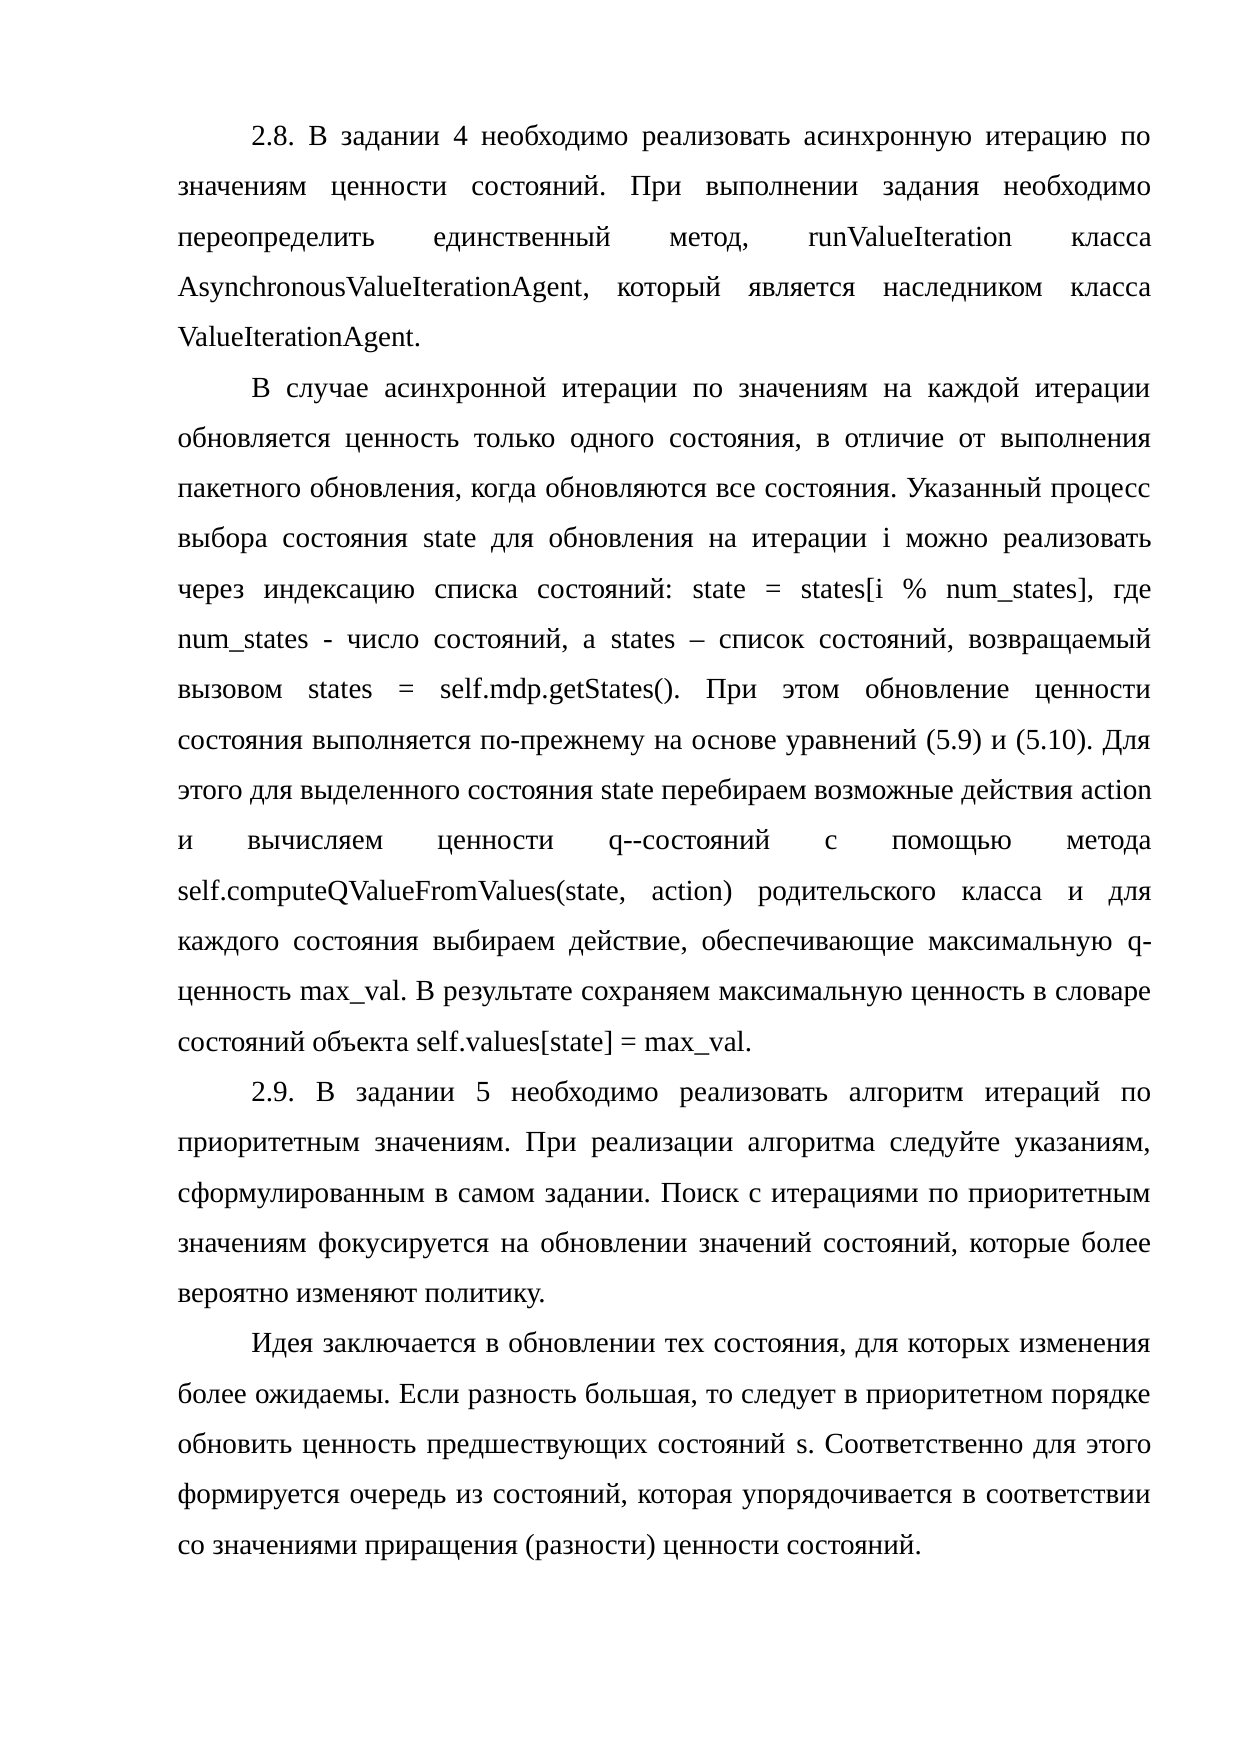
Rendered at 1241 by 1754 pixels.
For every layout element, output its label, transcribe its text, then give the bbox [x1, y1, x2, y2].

text 2.9. В задании 5 необходимо реализовать алгоритм итераций по приоритетным значениям. При реализации алгоритма следуйте указаниям, сформулированным в самом задании. Поиск с итерациями по приоритетным значениям фокусируется на обновлении значений состояний, которые более вероятно изменяют политику. [177, 1074, 1152, 1309]
text В случае асинхронной итерации по значениям на каждой итерации обновляется ценность только одного состояния, в отличие от выполнения пакетного обновления, когда обновляются все состояния. Указанный процесс выбора состояния state для обновления на итерации i можно реализовать через индексацию списка состояний: state = states[i % num_states], где num_states - число состояний, а states – список состояний, возвращаемый вызовом states = self.mdp.getStates(). При этом обновление ценности состояния выполняется по-прежнему на основе уравнений (5.9) и (5.10). Для этого для выделенного состояния state перебираем возможные действия action и вычисляем ценности q--состояний с помощью метода self.computeQValueFromValues(state, action) родительского класса и для каждого состояния выбираем действие, обеспечивающие максимальную q-ценность max_val. В результате сохраняем максимальную ценность в словаре состояний объекта self.values[state] = max_val. [177, 370, 1152, 1057]
text Идея заключается в обновлении тех состояния, для которых изменения более ожидаемы. Если разность большая, то следует в приоритетном порядке обновить ценность предшествующих состояний s. Соответственно для этого формируется очередь из состояний, которая упорядочивается в соответствии со значениями приращения (разности) ценности состояний. [177, 1326, 1152, 1560]
text 2.8. В задании 4 необходимо реализовать асинхронную итерацию по значениям ценности состояний. При выполнении задания необходимо переопределить единственный метод, runValueIteration класса AsynchronousValueIterationAgent, который является наследником класса ValueIterationAgent. [177, 118, 1152, 353]
